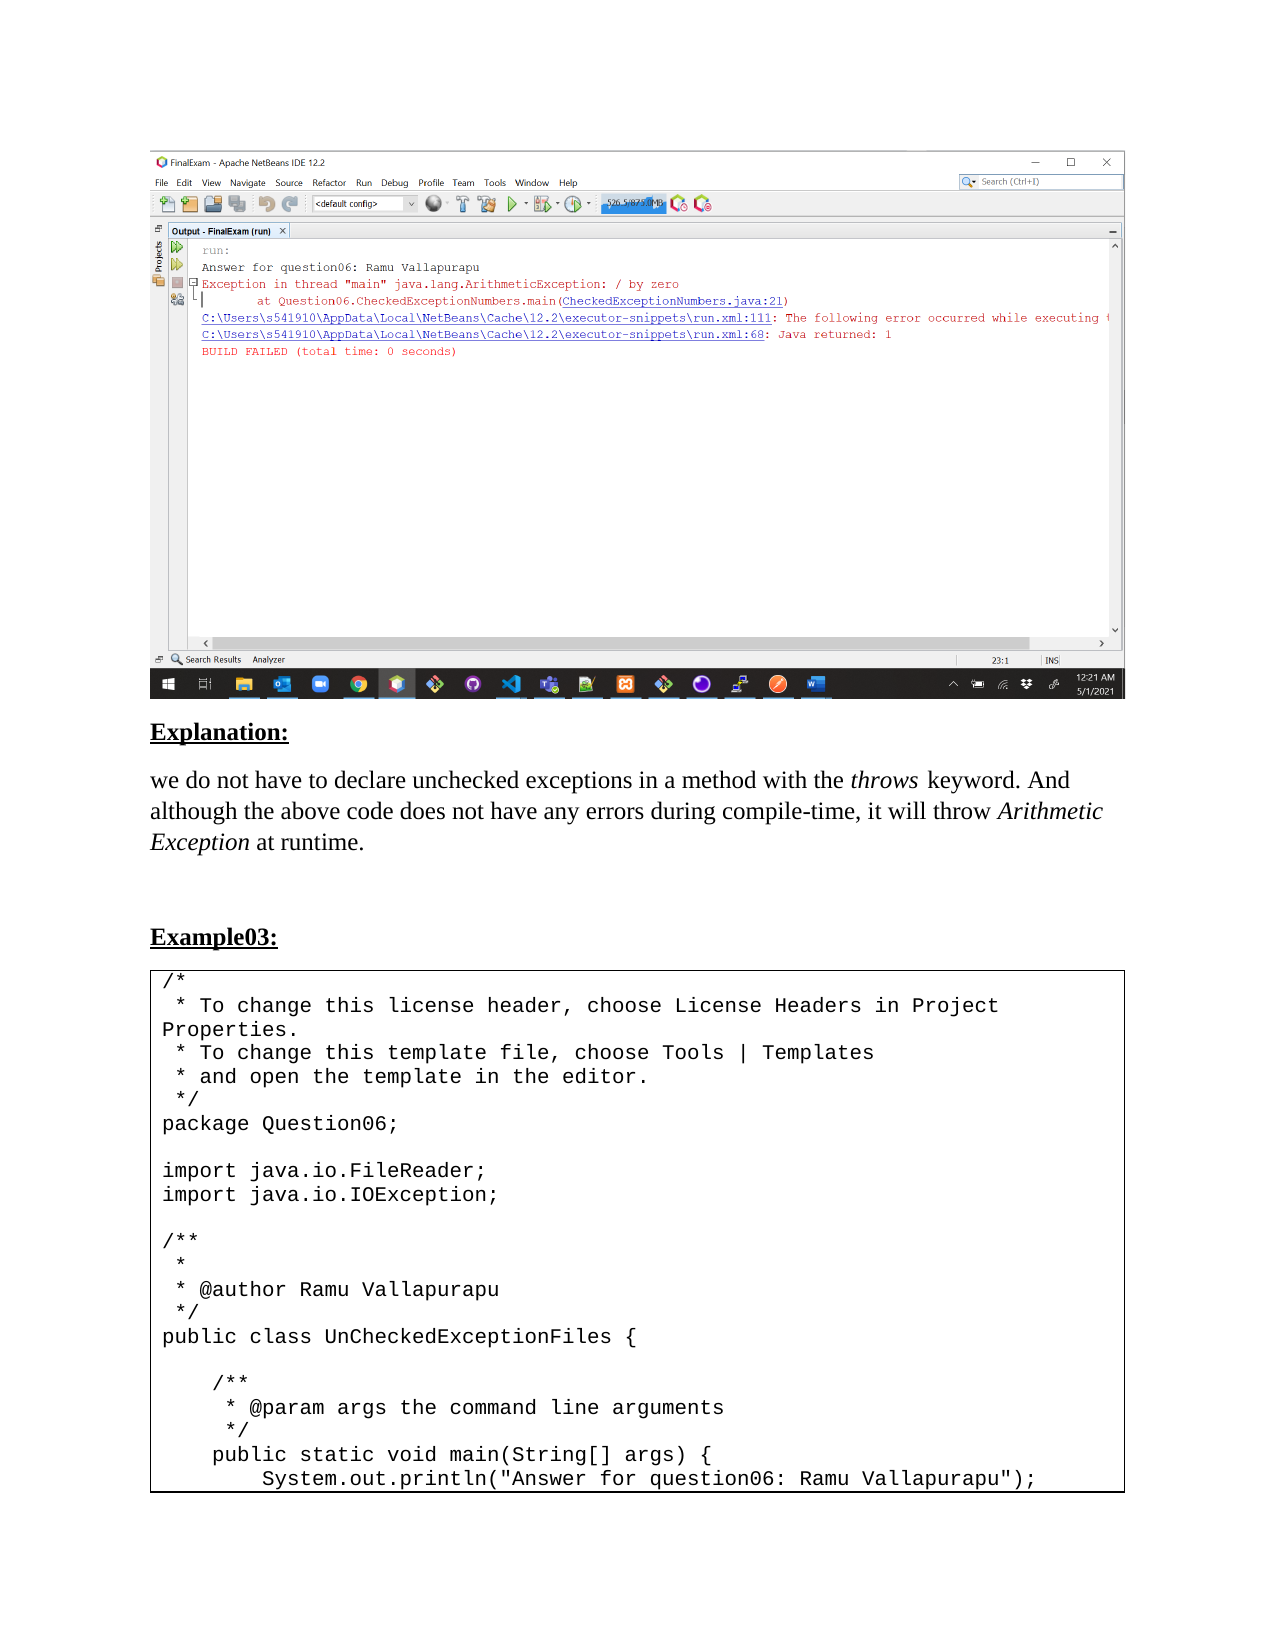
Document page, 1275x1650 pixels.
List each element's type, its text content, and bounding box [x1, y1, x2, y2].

text Example03: [150, 922, 1125, 951]
text Explanation: [150, 717, 1125, 746]
text we do not have to declare unchecked exceptions in a method with the throws keyword. And although the above code does not have any errors during compile-time, it will throw Arithmetic Exception at runtime. [150, 765, 1125, 856]
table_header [151, 971, 1124, 1491]
picture [150, 150, 1125, 699]
